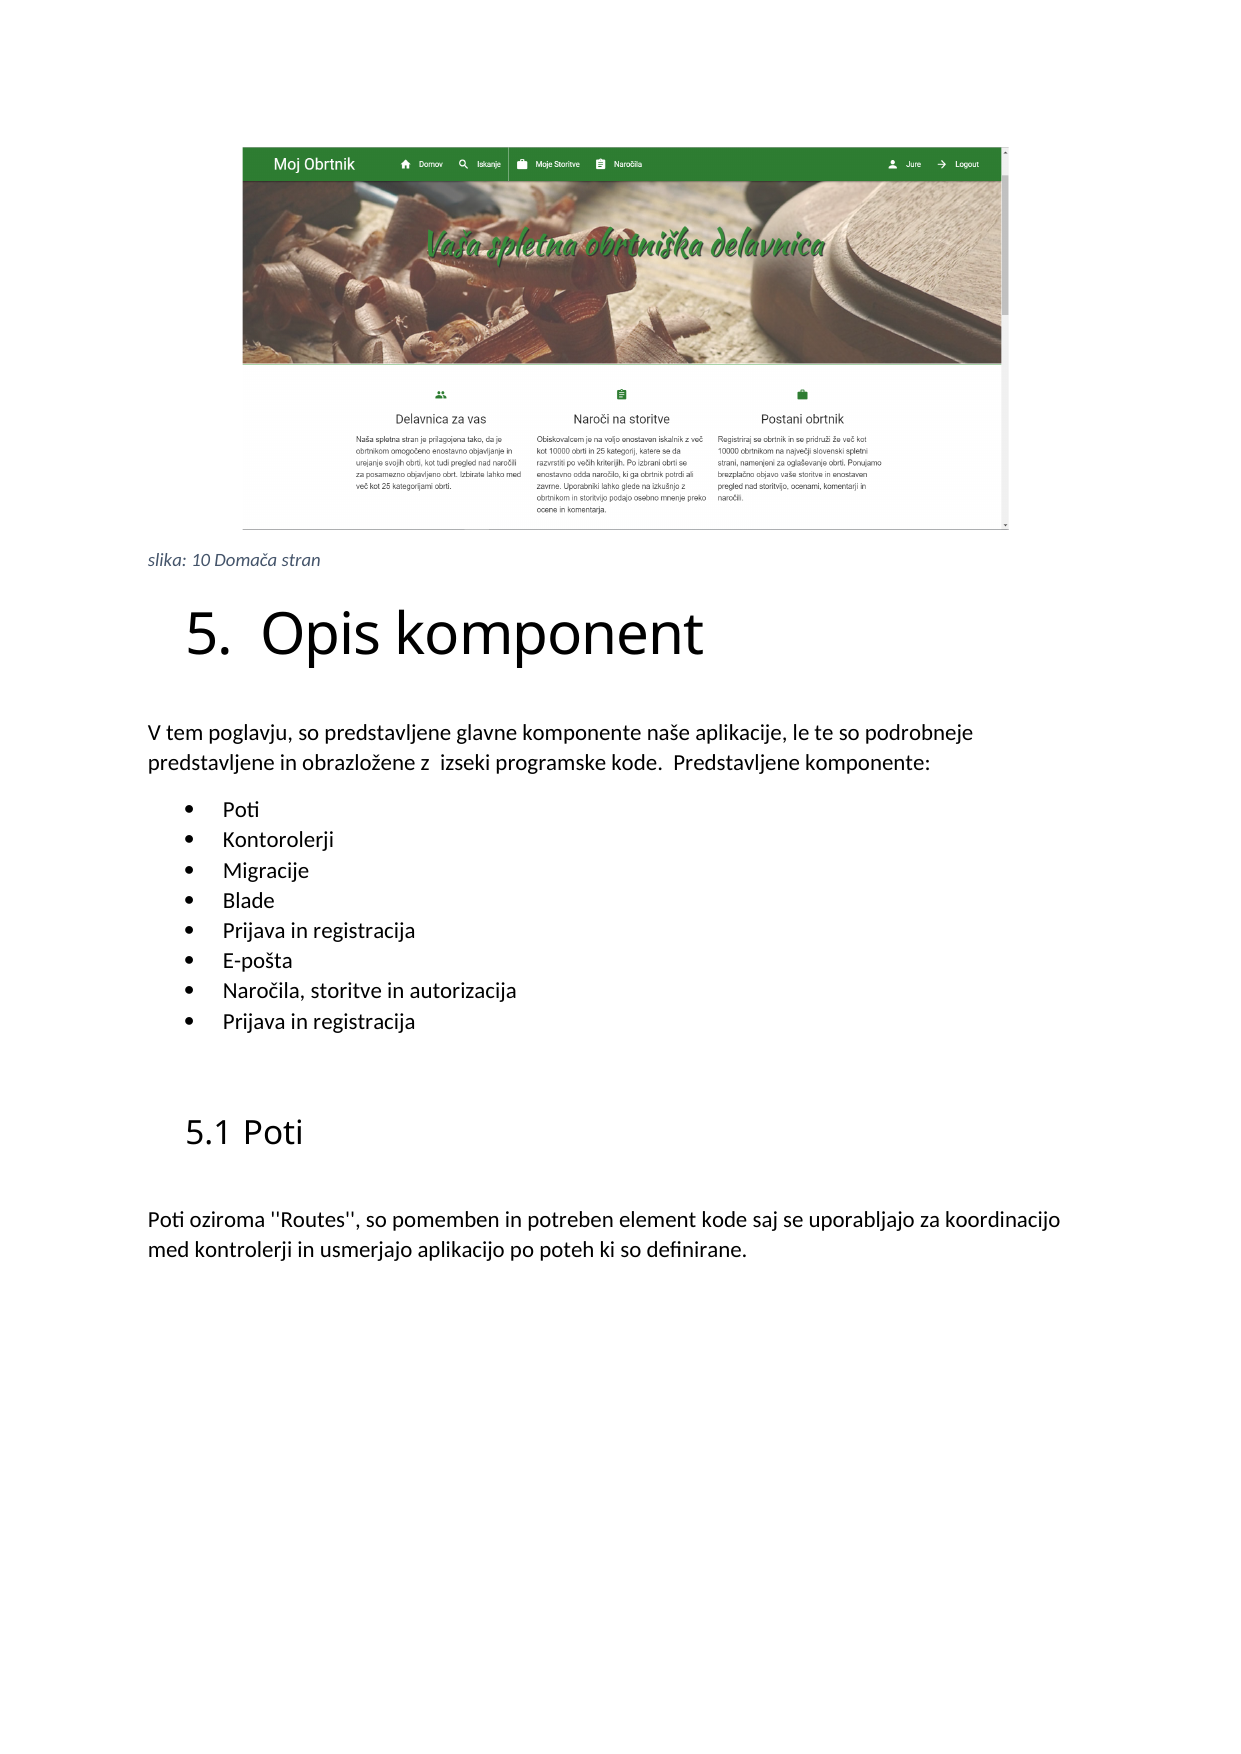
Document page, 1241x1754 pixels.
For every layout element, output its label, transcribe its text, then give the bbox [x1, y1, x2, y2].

list Poti [185, 795, 1093, 823]
list Prijava in registracija [185, 1007, 1093, 1035]
text slika: 10 Domača stran [148, 548, 1093, 571]
list E-pošta [185, 946, 1093, 974]
list Prijava in registracija [185, 916, 1093, 944]
list Kontorolerji [185, 826, 1093, 854]
subtitle Poti [185, 1109, 1093, 1154]
text V tem poglavju, so predstavljene glavne komponente naše aplikacije, le te so podrobneje predstavljene in obrazložene z izseki programske kode. Predstavljene komponente: [148, 718, 1093, 777]
title Opis komponent [185, 592, 1093, 671]
list Naročila, storitve in autorizacija [185, 977, 1093, 1005]
list Blade [185, 886, 1093, 914]
text Poti oziroma ''Routes'', so pomemben in potreben element kode saj se uporabljajo za koordinacijo med kontrolerji in usmerjajo aplikacijo po poteh ki so definirane. [148, 1205, 1093, 1263]
picture [242, 147, 1009, 530]
list Migracije [185, 856, 1093, 884]
